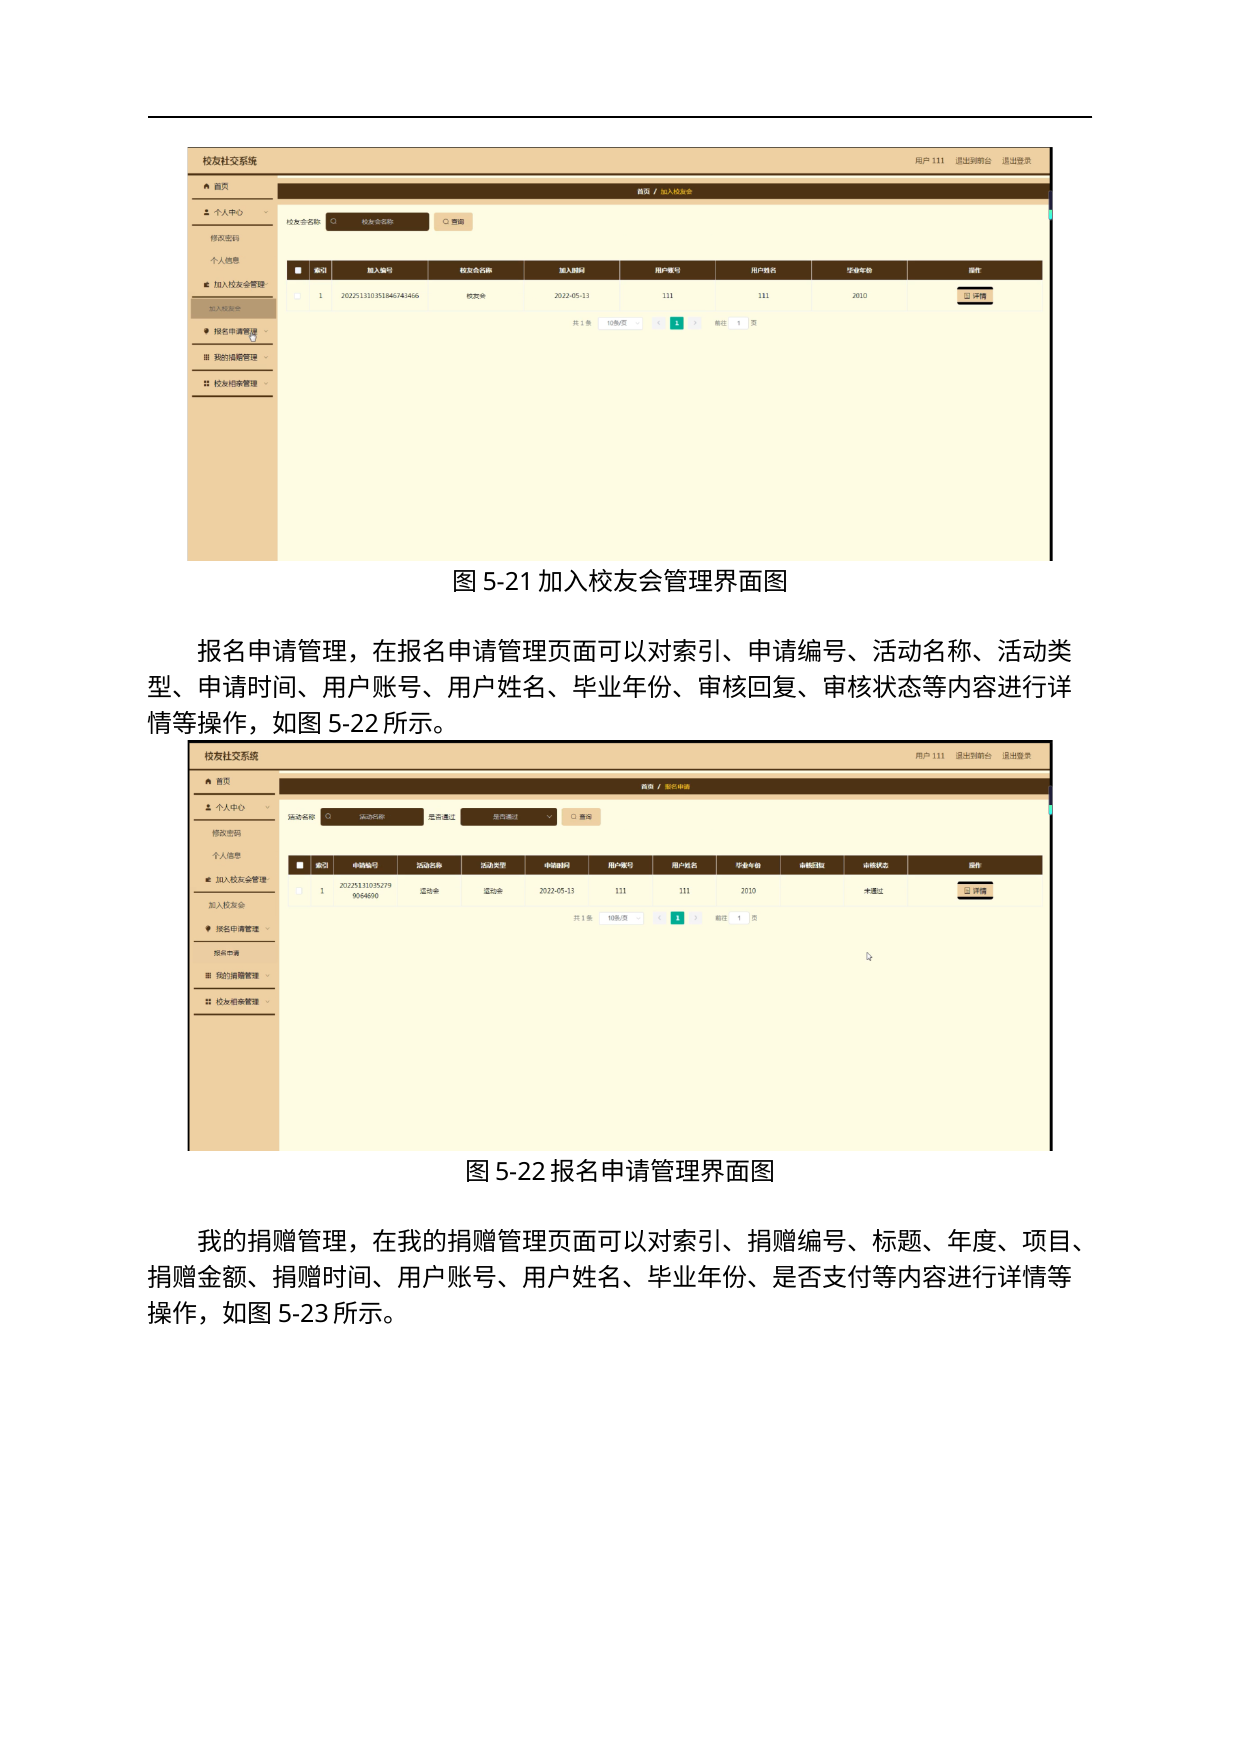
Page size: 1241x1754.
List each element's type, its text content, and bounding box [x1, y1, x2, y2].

text 图5-21加入校友会管理界面图 [148, 561, 1092, 597]
picture [187, 147, 1053, 561]
text 报名申请管理，在报名申请管理页面可以对索引、申请编号、活动名称、活动类型、申请时间、用户账号、用户姓名、毕业年份、审核回复、审核状态等内容进行详情等操作，如图5-22所示。 [148, 631, 1092, 740]
text 图5-22报名申请管理界面图 [148, 1151, 1092, 1187]
picture [187, 740, 1053, 1151]
text 我的捐赠管理，在我的捐赠管理页面可以对索引、捐赠编号、标题、年度、项目、捐赠金额、捐赠时间、用户账号、用户姓名、毕业年份、是否支付等内容进行详情等操作，如图5-23所示。 [148, 1221, 1092, 1330]
